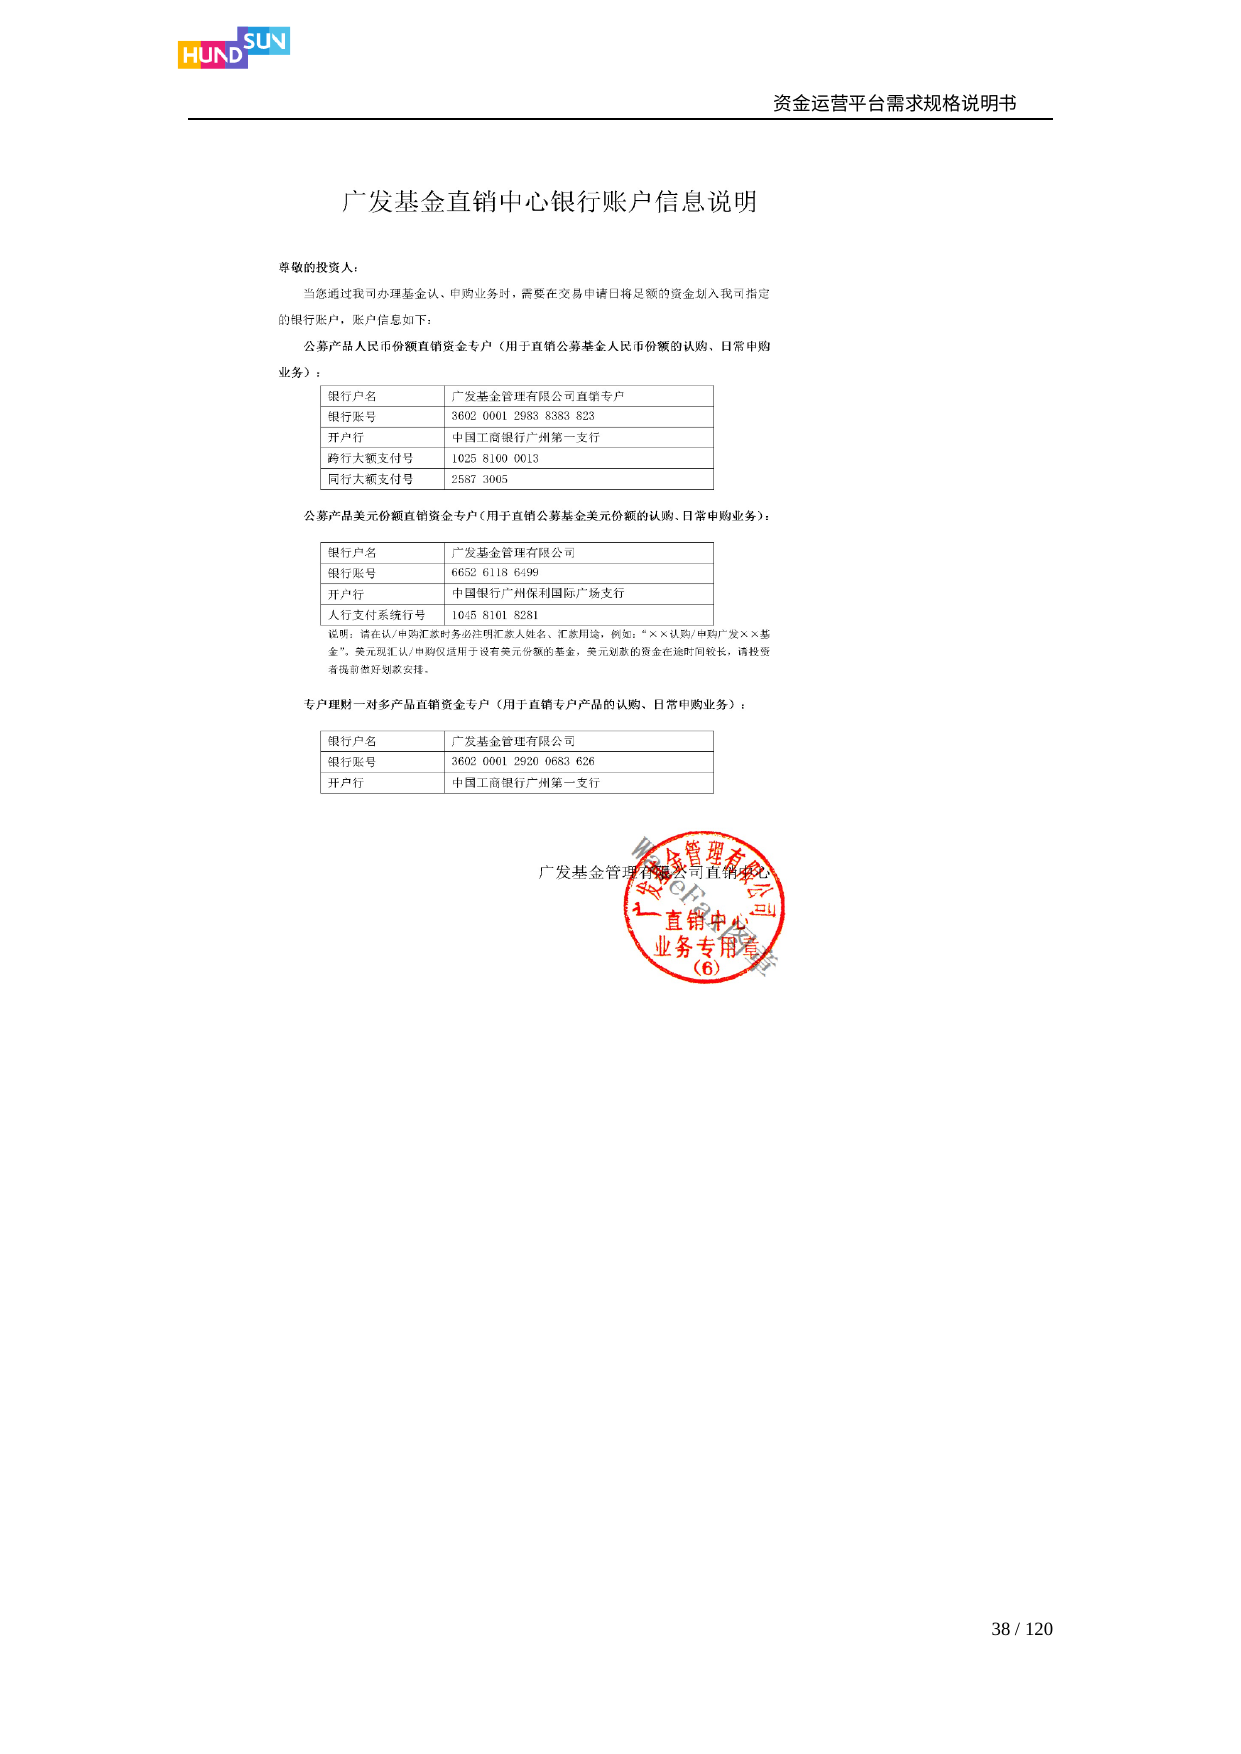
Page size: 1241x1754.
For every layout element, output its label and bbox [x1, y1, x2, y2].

picture [177, 26, 291, 69]
picture [237, 163, 874, 985]
